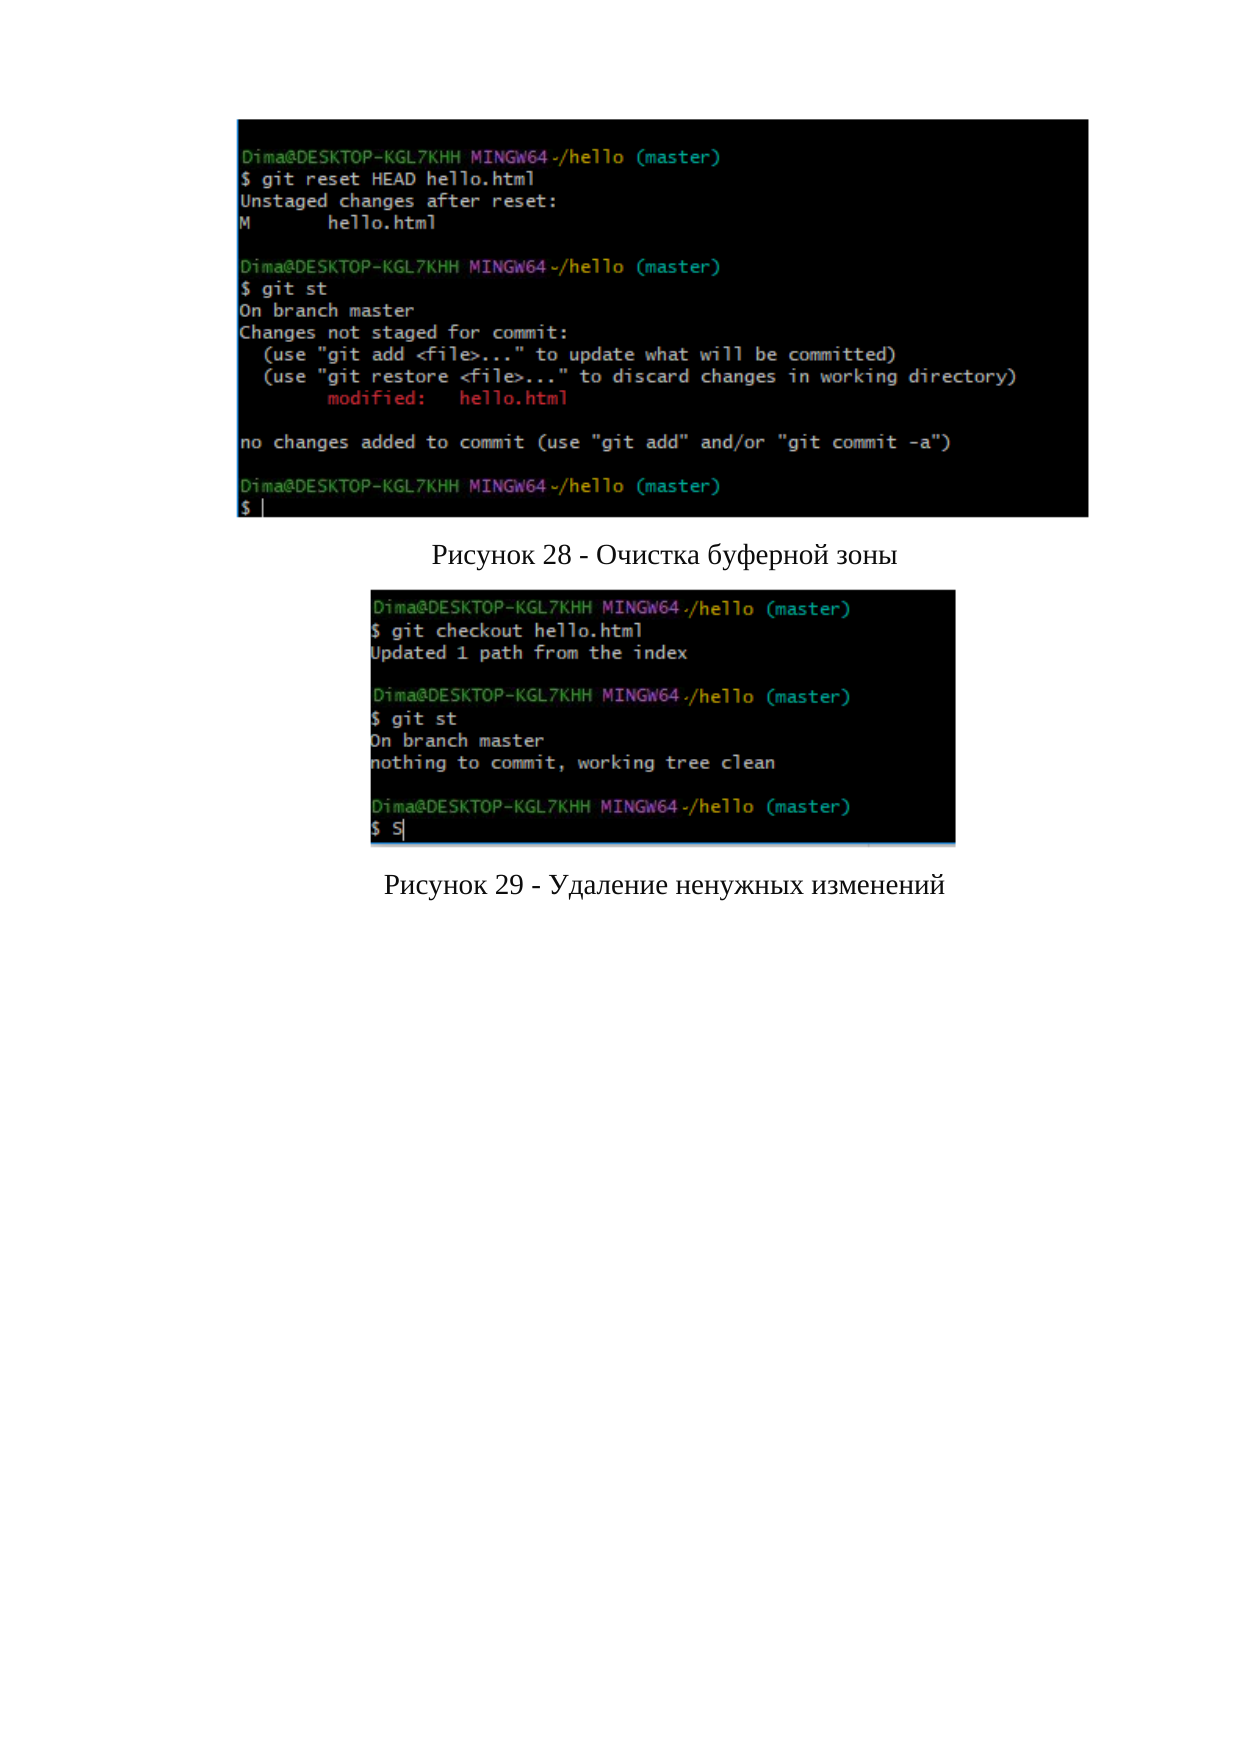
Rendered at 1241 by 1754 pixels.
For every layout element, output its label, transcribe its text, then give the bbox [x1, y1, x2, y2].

text Рисунок 28 - Очистка буферной зоны [177, 537, 1152, 571]
picture [234, 118, 1095, 519]
picture [370, 587, 959, 849]
text Рисунок 29 - Удаление ненужных изменений [177, 867, 1152, 901]
